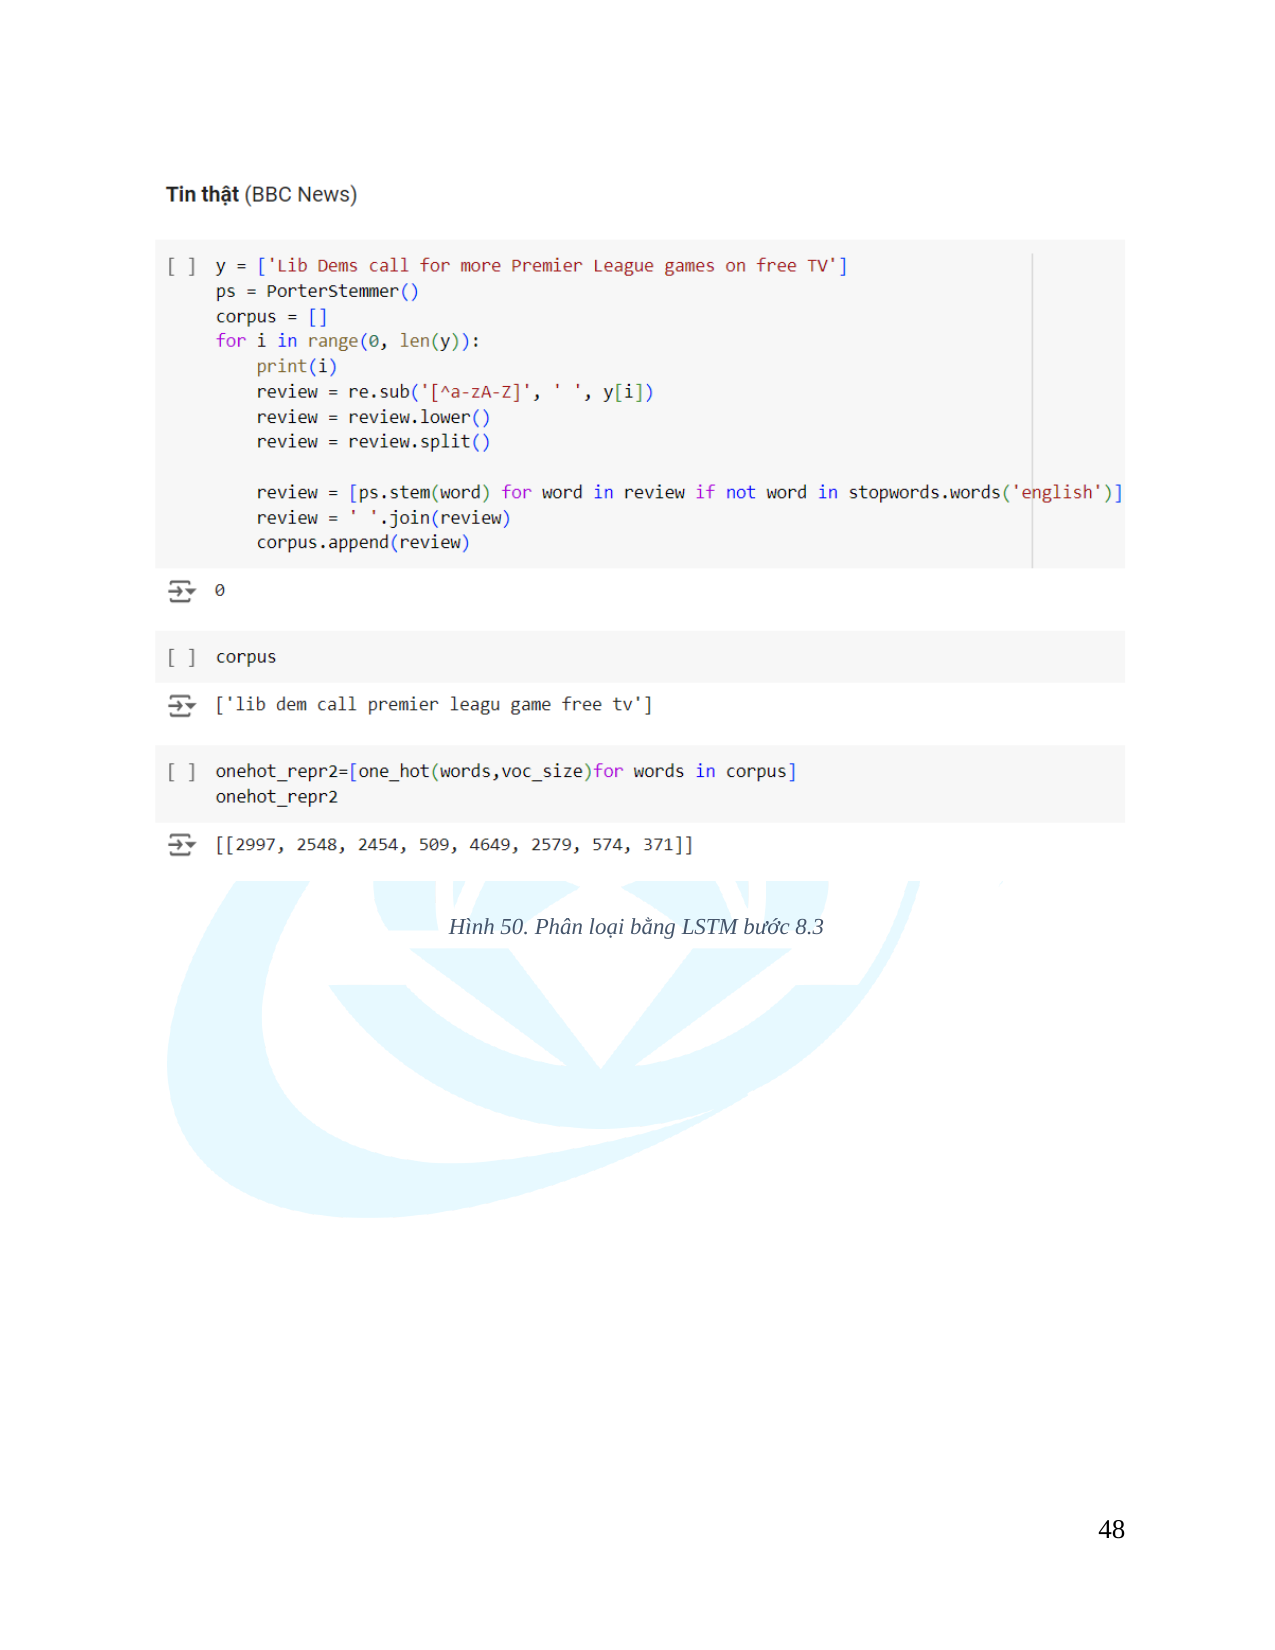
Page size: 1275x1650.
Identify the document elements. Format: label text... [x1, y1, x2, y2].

text Hình 50. Phân loại bằng LSTM bước 8.3 [150, 913, 1125, 939]
picture [150, 174, 1125, 881]
